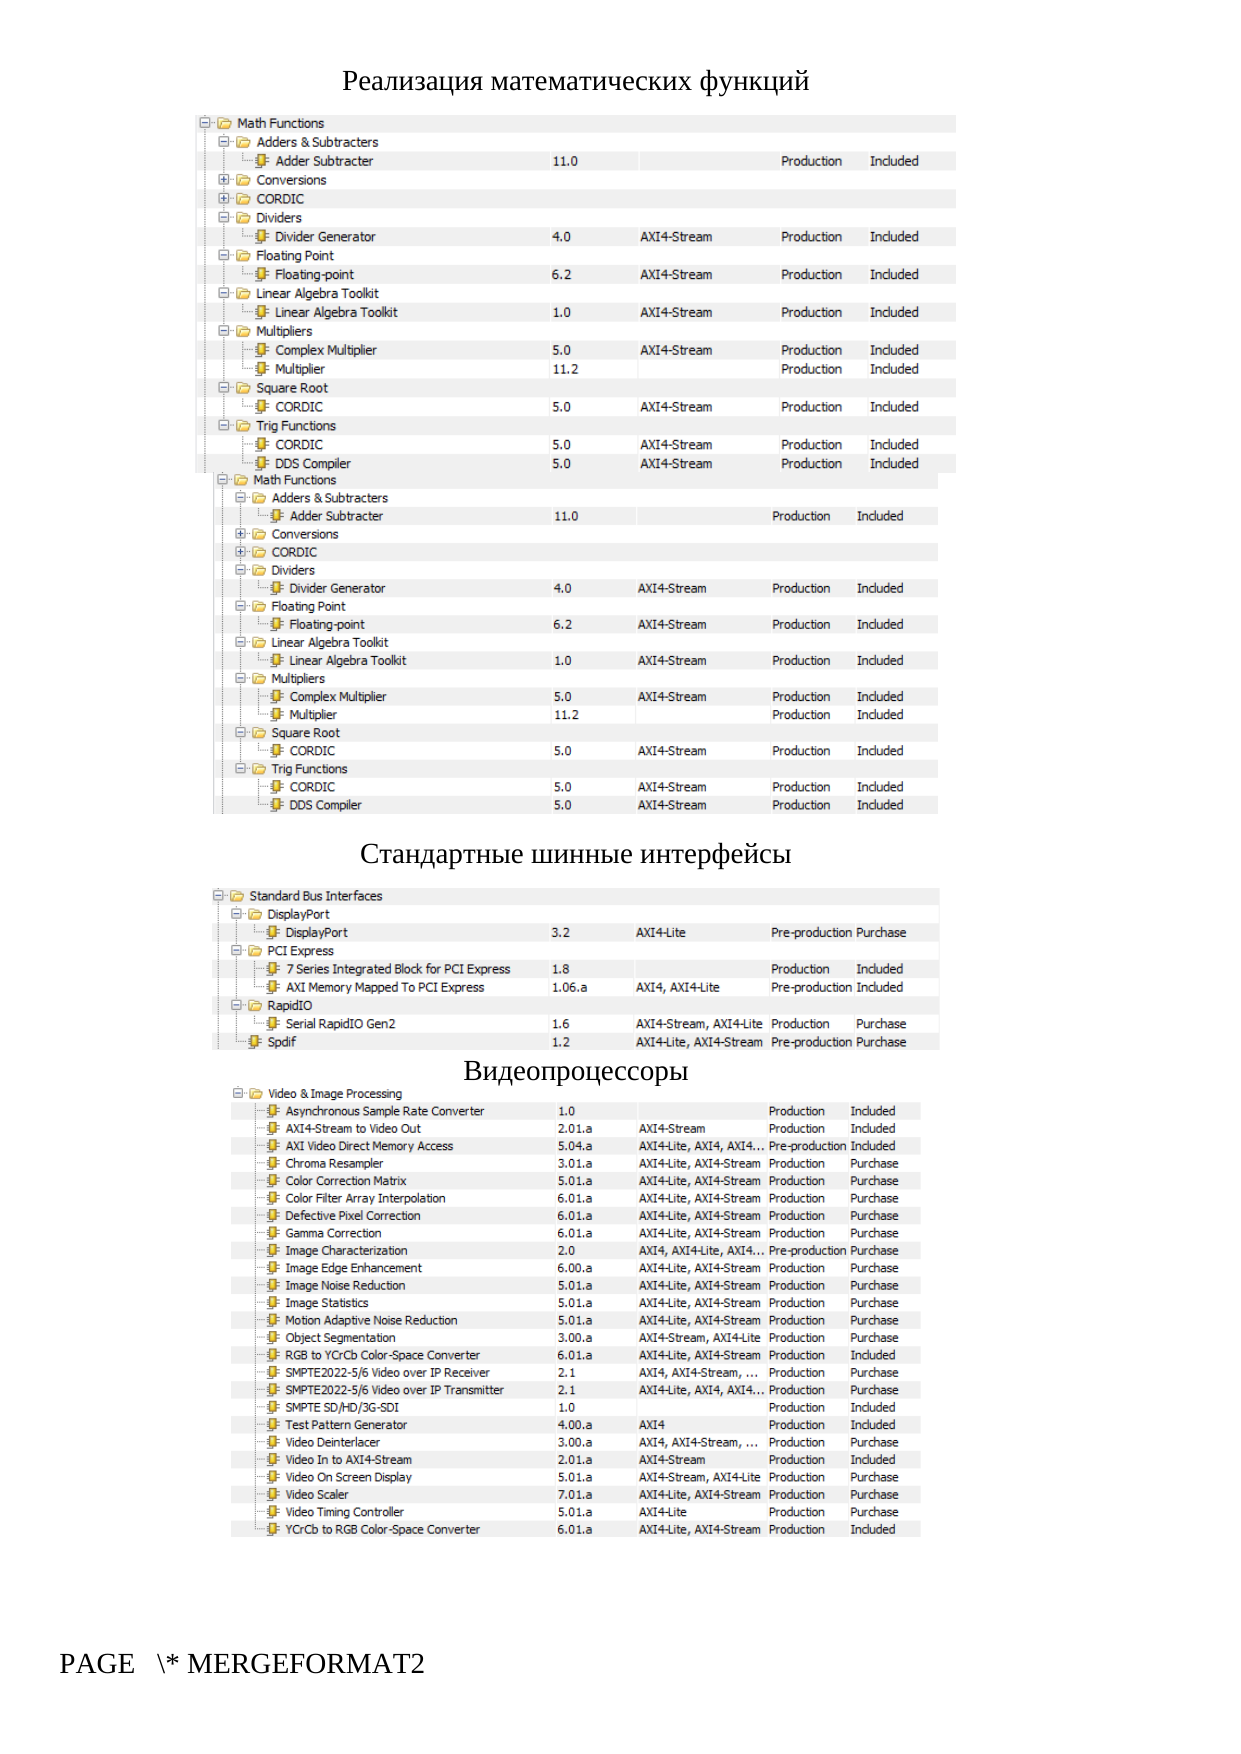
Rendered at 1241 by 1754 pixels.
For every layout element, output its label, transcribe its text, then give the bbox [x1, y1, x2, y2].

text Видеопроцессоры [59, 1049, 1092, 1087]
text Реализация математических функций [59, 59, 1092, 97]
picture [231, 1086, 921, 1537]
picture [195, 115, 956, 814]
text Стандартные шинные интерфейсы [59, 832, 1092, 870]
picture [212, 888, 940, 1050]
